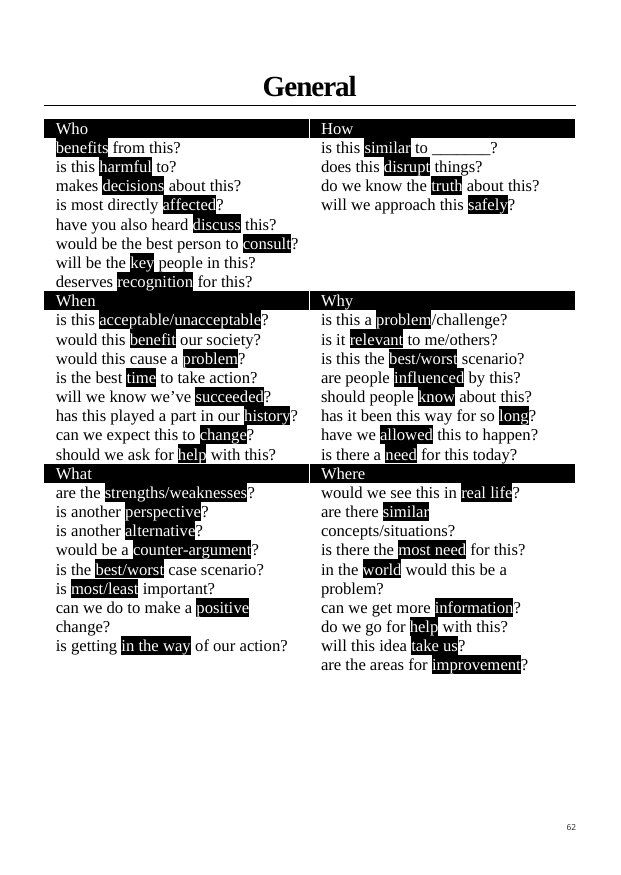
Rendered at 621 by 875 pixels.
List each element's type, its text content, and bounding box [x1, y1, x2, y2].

table_cell is this acceptable/unacceptable? would this benefit our society? would this cause a problem? is the best time to take action? will we know we’ve succeeded? has this played a part in our history? can we expect this to change? should we ask for help with this? [44, 310, 309, 463]
table_cell is this similar to _______? does this disrupt things? do we know the truth about this? will we approach this safely? [310, 138, 575, 291]
table_cell benefits from this? is this harmful to? makes decisions about this? is most directly affected? have you also heard discuss this? would be the best person to consult? will be the key people in this? deserves recognition for this? [44, 138, 309, 291]
table_cell When [44, 291, 309, 310]
table_header How [310, 119, 575, 138]
table_cell is this a problem/challenge? is it relevant to me/others? is this the best/worst scenario? are people influenced by this? should people know about this? has it been this way for so long? have we allowed this to happen? is there a need for this today? [310, 310, 575, 463]
table_cell Where [310, 464, 575, 483]
table_header Who [44, 119, 309, 138]
table_cell would we see this in real life? are there similar concepts/situations? is there the most need for this? in the world would this be a problem? can we get more information? do we go for help with this? will this idea take us? are the areas for improvement? [310, 483, 575, 674]
table_cell What [44, 464, 309, 483]
subtitle General [44, 69, 576, 105]
table_cell are the strengths/weaknesses? is another perspective? is another alternative? would be a counter-argument? is the best/worst case scenario? is most/least important? can we do to make a positive change? is getting in the way of our action? [44, 483, 309, 674]
table_cell Why [310, 291, 575, 310]
